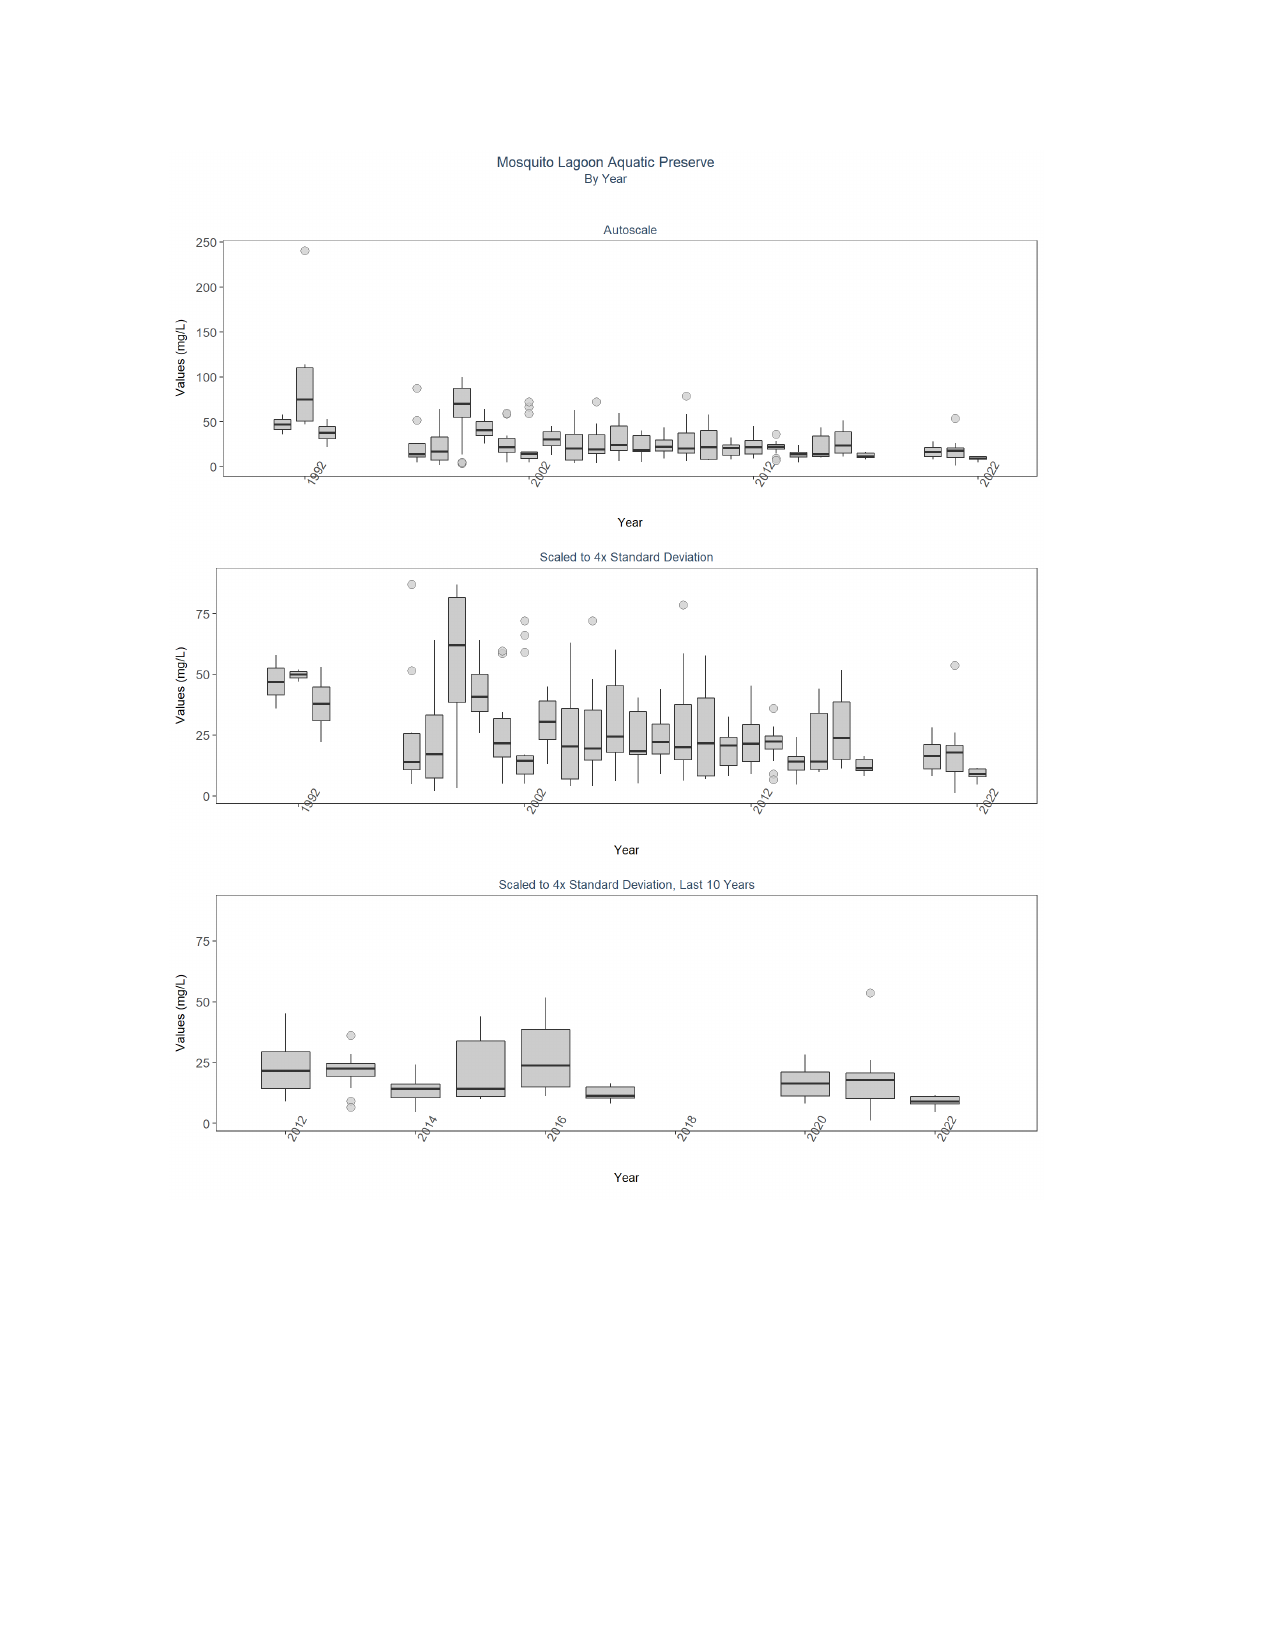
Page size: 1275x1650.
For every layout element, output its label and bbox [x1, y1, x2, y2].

picture [168, 150, 1044, 1200]
